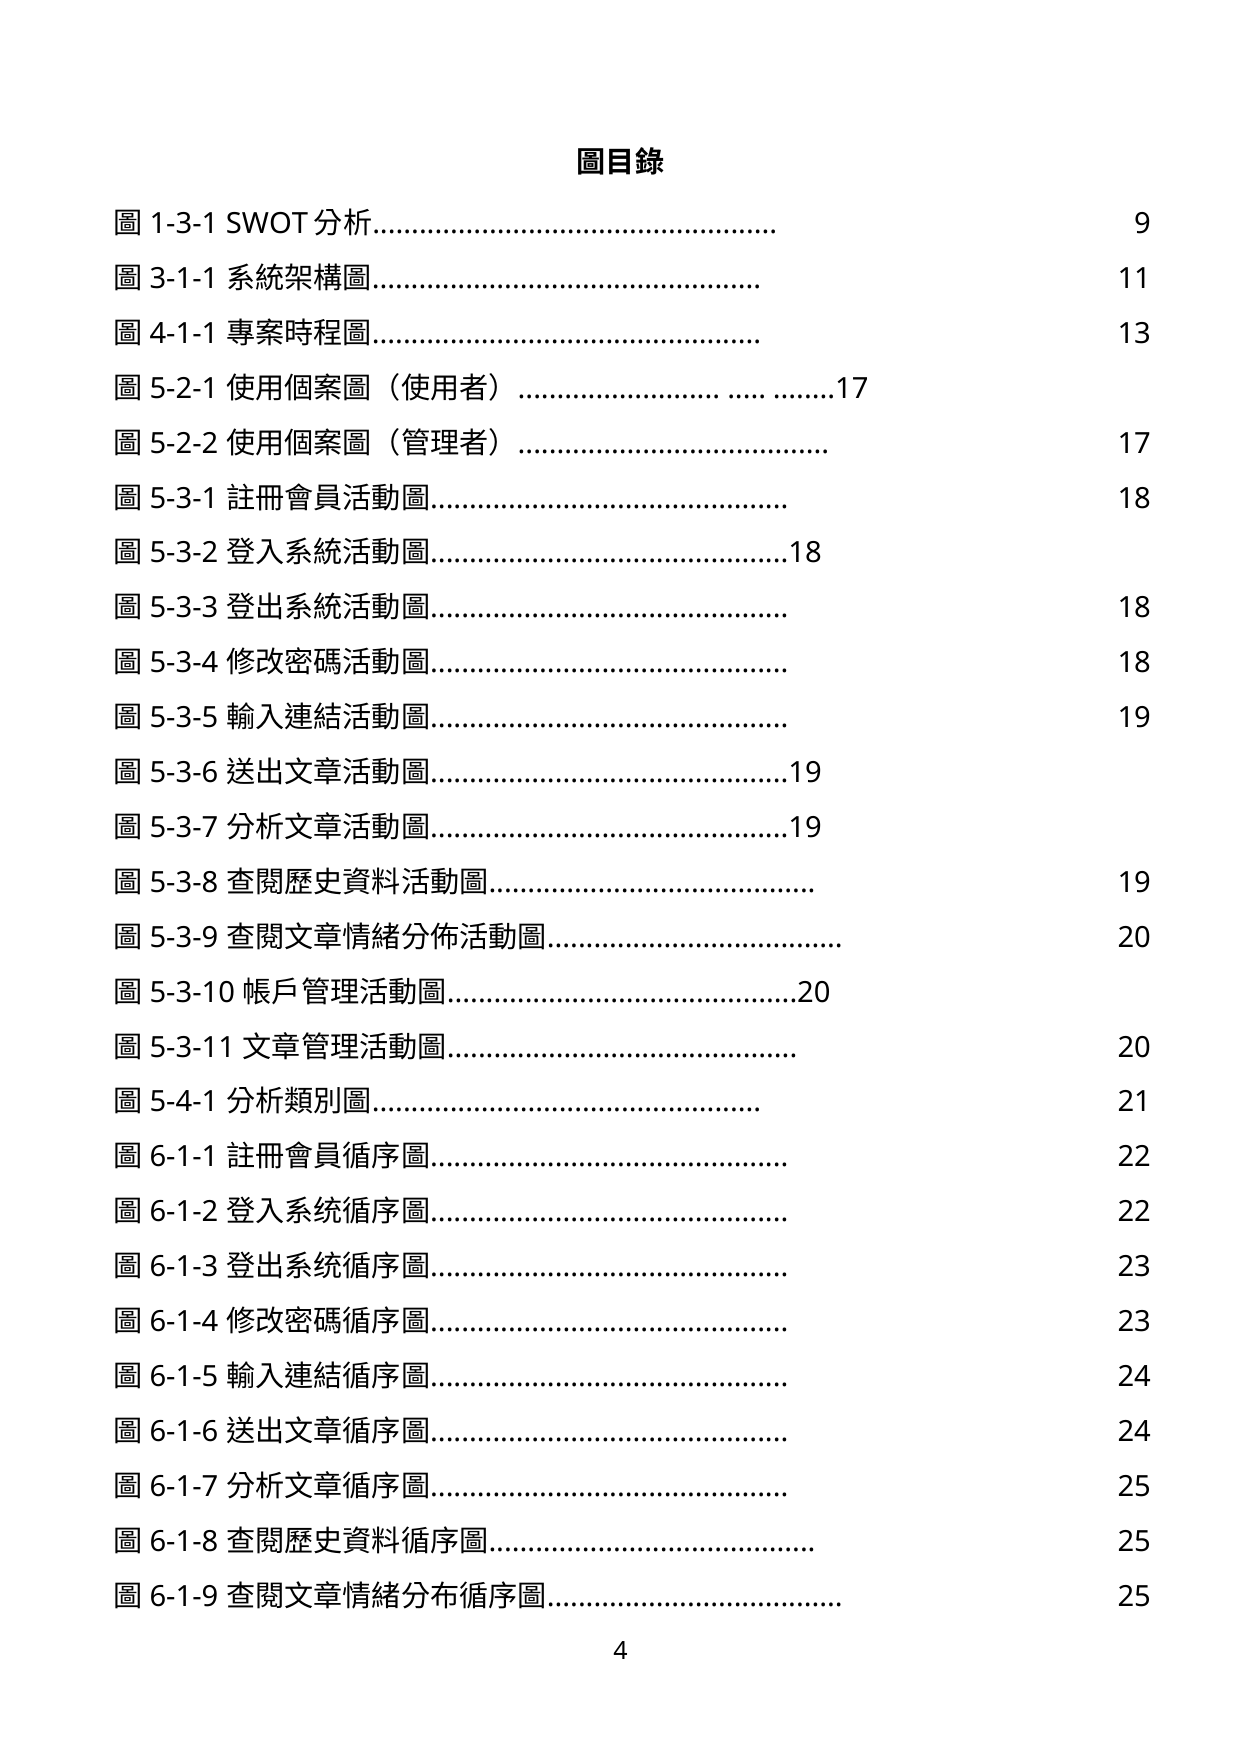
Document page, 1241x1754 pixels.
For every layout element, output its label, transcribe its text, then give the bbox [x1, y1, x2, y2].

text 圖目錄 [89, 139, 1152, 181]
